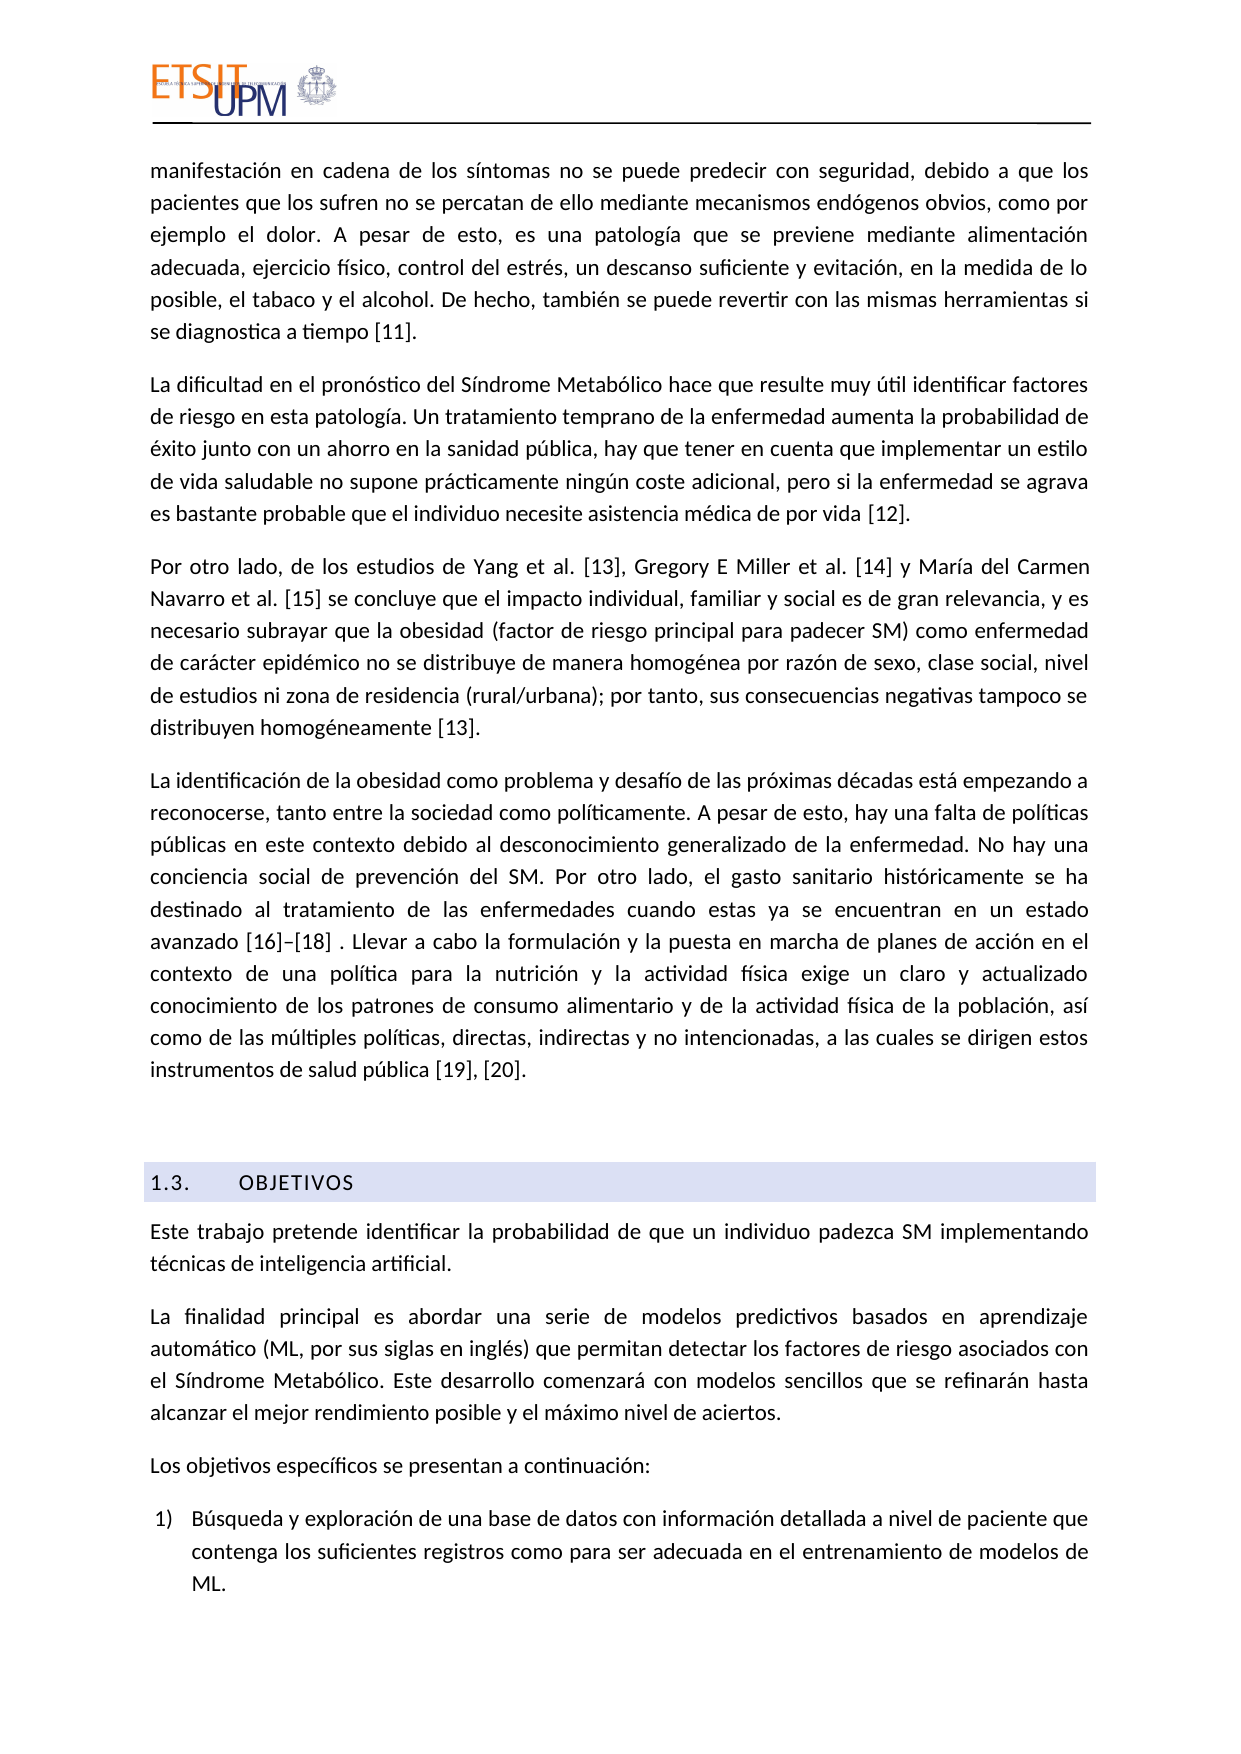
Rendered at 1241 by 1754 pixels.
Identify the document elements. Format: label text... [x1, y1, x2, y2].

text Este trabajo pretende identificar la probabilidad de que un individuo padezca SM implementando técnicas de inteligencia artificial. [150, 1217, 1090, 1277]
text La identificación de la obesidad como problema y desafío de las próximas décadas está empezando a reconocerse, tanto entre la sociedad como políticamente. A pesar de esto, hay una falta de políticas públicas en este contexto debido al desconocimiento generalizado de la enfermedad. No hay una conciencia social de prevención del SM. Por otro lado, el gasto sanitario históricamente se ha destinado al tratamiento de las enfermedades cuando estas ya se encuentran en un estado avanzado . Llevar a cabo la formulación y la puesta en marcha de planes de acción en el contexto de una política para la nutrición y la actividad física exige un claro y actualizado conocimiento de los patrones de consumo alimentario y de la actividad física de la población, así como de las múltiples políticas, directas, indirectas y no intencionadas, a las cuales se dirigen estos instrumentos de salud pública . [150, 766, 1090, 1084]
subtitle Objetivos [150, 1168, 1090, 1196]
text Los objetivos específicos se presentan a continuación: [150, 1452, 1090, 1479]
text La finalidad principal es abordar una serie de modelos predictivos basados en aprendizaje automático (ML, por sus siglas en inglés) que permitan detectar los factores de riesgo asociados con el Síndrome Metabólico. Este desarrollo comenzará con modelos sencillos que se refinarán hasta alcanzar el mejor rendimiento posible y el máximo nivel de aciertos. [150, 1302, 1090, 1427]
picture [151, 63, 338, 117]
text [150, 156, 1090, 345]
text Por otro lado, de los estudios de Yang et al. , Gregory E Miller et al. y María del Carmen Navarro et al. se concluye que el impacto individual, familiar y social es de gran relevancia, y es necesario subrayar que la obesidad (factor de riesgo principal para padecer SM) como enfermedad de carácter epidémico no se distribuye de manera homogénea por razón de sexo, clase social, nivel de estudios ni zona de residencia (rural/urbana); por tanto, sus consecuencias negativas tampoco se distribuyen homogéneamente . [150, 552, 1090, 741]
text La dificultad en el pronóstico del Síndrome Metabólico hace que resulte muy útil identificar factores de riesgo en esta patología. Un tratamiento temprano de la enfermedad aumenta la probabilidad de éxito junto con un ahorro en la sanidad pública, hay que tener en cuenta que implementar un estilo de vida saludable no supone prácticamente ningún coste adicional, pero si la enfermedad se agrava es bastante probable que el individuo necesite asistencia médica de por vida . [150, 370, 1090, 527]
list Búsqueda y exploración de una base de datos con información detallada a nivel de paciente que contenga los suficientes registros como para ser adecuada en el entrenamiento de modelos de ML. [154, 1504, 1090, 1597]
